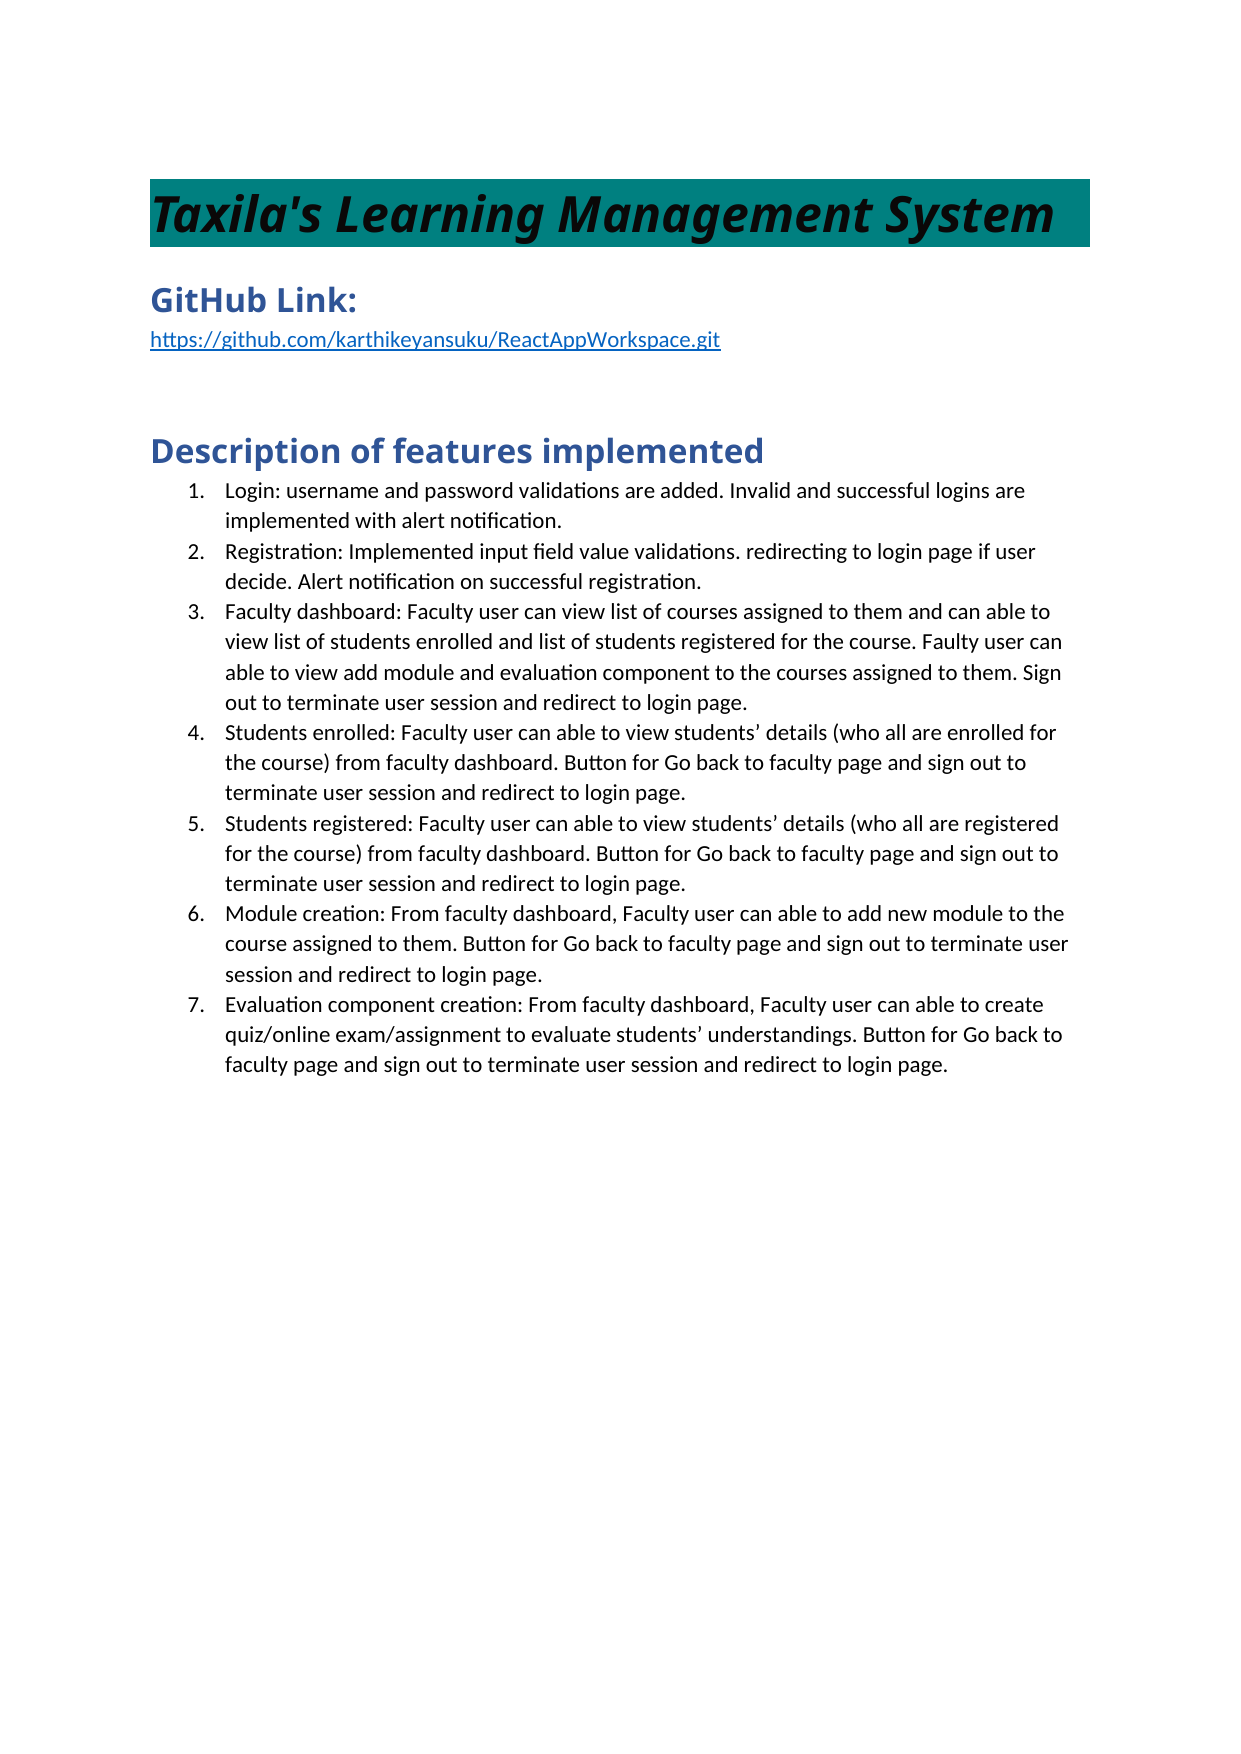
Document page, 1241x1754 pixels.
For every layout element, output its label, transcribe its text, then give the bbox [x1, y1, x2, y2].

list Faculty dashboard: Faculty user can view list of courses assigned to them and can able to view list of students enrolled and list of students registered for the course. Faulty user can able to view add module and evaluation component to the courses assigned to them. Sign out to terminate user session and redirect to login page. [187, 597, 1090, 716]
list Students enrolled: Faculty user can able to view students’ details (who all are enrolled for the course) from faculty dashboard. Button for Go back to faculty page and sign out to terminate user session and redirect to login page. [187, 718, 1090, 807]
subtitle GitHub Link: [150, 276, 1090, 322]
list Module creation: From faculty dashboard, Faculty user can able to add new module to the course assigned to them. Button for Go back to faculty page and sign out to terminate user session and redirect to login page. [187, 899, 1090, 988]
list Login: username and password validations are added. Invalid and successful logins are implemented with alert notification. [187, 476, 1090, 535]
list Evaluation component creation: From faculty dashboard, Faculty user can able to create quiz/online exam/assignment to evaluate students’ understandings. Button for Go back to faculty page and sign out to terminate user session and redirect to login page. [187, 990, 1090, 1078]
subtitle Description of features implemented [150, 427, 1090, 473]
list Registration: Implemented input field value validations. redirecting to login page if user decide. Alert notification on successful registration. [187, 537, 1090, 595]
text Taxila's Learning Management System [150, 179, 1090, 247]
text https://github.com/karthikeyansuku/ReactAppWorkspace.git [150, 325, 1090, 353]
list Students registered: Faculty user can able to view students’ details (who all are registered for the course) from faculty dashboard. Button for Go back to faculty page and sign out to terminate user session and redirect to login page. [187, 809, 1090, 897]
